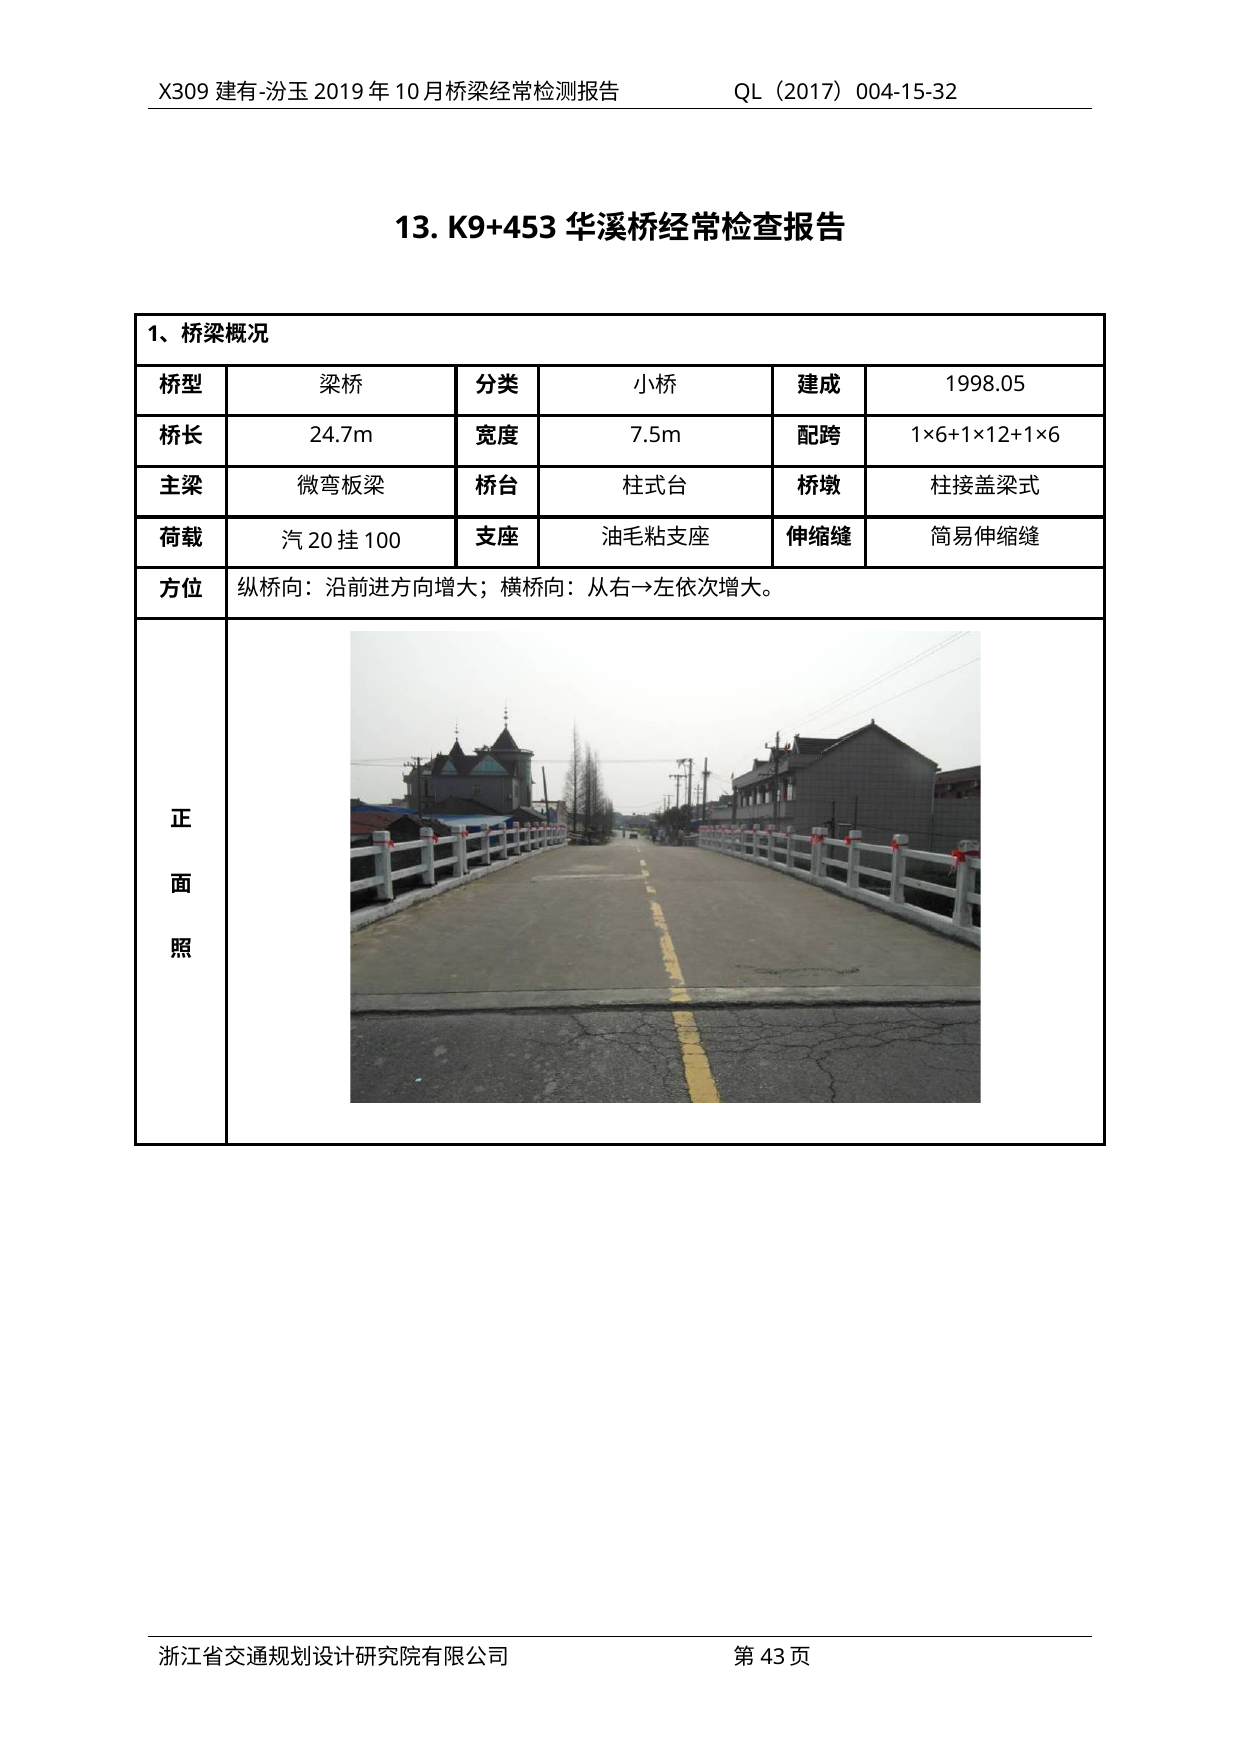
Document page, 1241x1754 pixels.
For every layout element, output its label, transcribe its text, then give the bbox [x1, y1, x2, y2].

table_cell 支座 [458, 519, 537, 566]
table_cell 宽度 [458, 417, 537, 465]
table_cell 微弯板梁 [228, 468, 454, 515]
table_header 1、桥梁概况 [137, 316, 1103, 363]
table_cell 梁桥 [228, 367, 454, 414]
table_cell 桥长 [137, 417, 225, 465]
table_cell 分类 [458, 367, 537, 414]
table_cell 伸缩缝 [774, 519, 864, 566]
table_cell 简易伸缩缝 [867, 519, 1103, 566]
table_cell 荷载 [137, 519, 225, 566]
text 13. K9+453 华溪桥经常检查报告 [148, 193, 1092, 258]
table_cell 24.7m [228, 417, 454, 465]
table_cell 油毛粘支座 [540, 519, 771, 566]
table_cell 配跨 [774, 417, 864, 465]
table_cell 7.5m [540, 417, 771, 465]
table_cell 建成 [774, 367, 864, 414]
table_cell 主梁 [137, 468, 225, 515]
table_cell 小桥 [540, 367, 771, 414]
table_cell 1998.05 [867, 367, 1103, 414]
table_cell [228, 620, 1103, 1143]
picture [350, 631, 981, 1103]
table_cell 桥型 [137, 367, 225, 414]
table_cell 方位 [137, 569, 225, 617]
table_cell 正 面 照 [137, 620, 225, 1143]
table_cell 1×6+1×12+1×6 [867, 417, 1103, 465]
table_cell 纵桥向：沿前进方向增大；横桥向：从右→左依次增大。 [228, 569, 1103, 617]
table_cell 柱接盖梁式 [867, 468, 1103, 515]
table_cell 柱式台 [540, 468, 771, 515]
table_cell 桥墩 [774, 468, 864, 515]
table_cell 汽20挂100 [228, 519, 454, 566]
table_cell 桥台 [458, 468, 537, 515]
